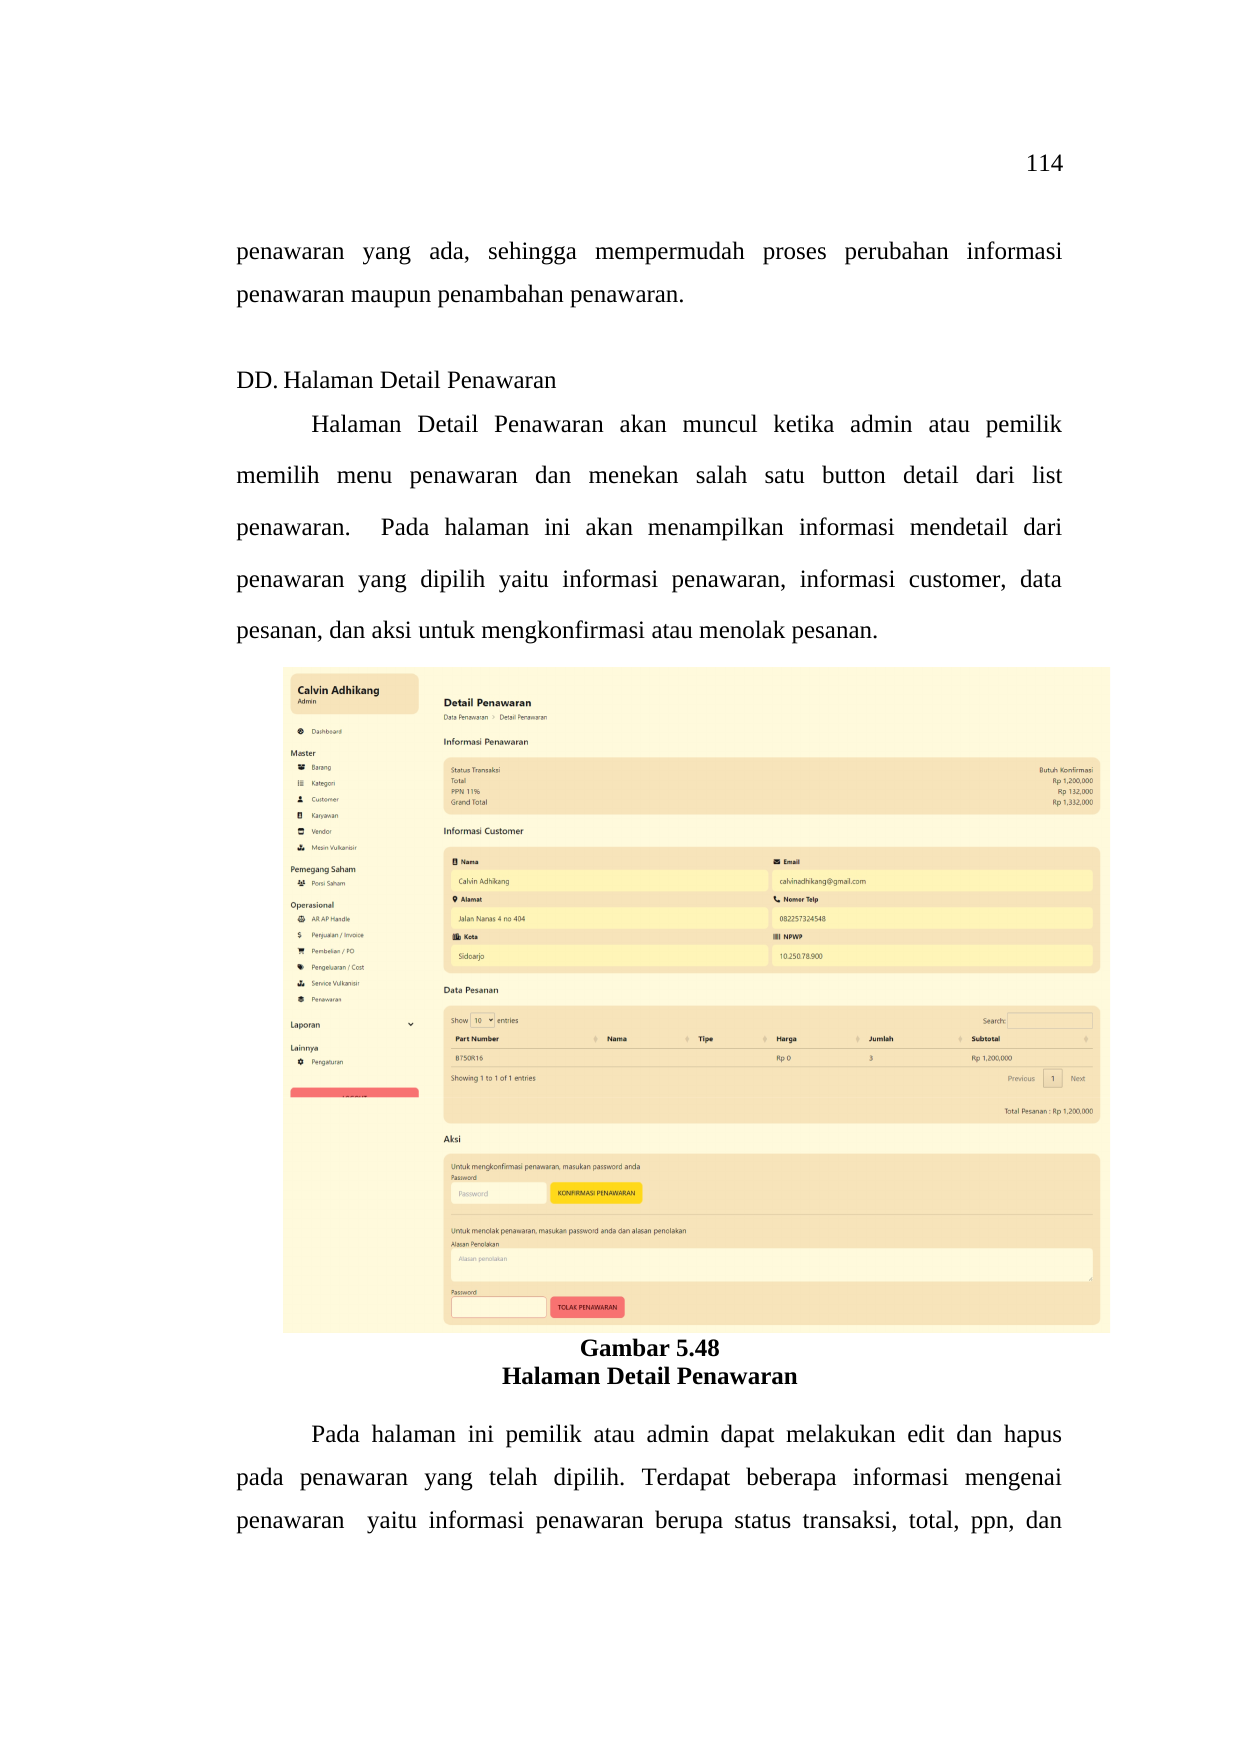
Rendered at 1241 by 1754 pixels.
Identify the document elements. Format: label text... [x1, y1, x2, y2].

list Halaman Detail Penawaran [236, 366, 1063, 394]
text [236, 236, 1063, 308]
text Halaman Detail Penawaran akan muncul ketika admin atau pemilik memilih menu penawaran dan menekan salah satu button detail dari list penawaran. Pada halaman ini akan menampilkan informasi mendetail dari penawaran yang dipilih yaitu informasi penawaran, informasi customer, data pesanan, dan aksi untuk mengkonfirmasi atau menolak pesanan. [236, 409, 1063, 644]
text Gambar 5.48 [236, 1333, 1063, 1361]
text Halaman Detail Penawaran [236, 1361, 1063, 1390]
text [236, 1419, 1063, 1534]
picture [283, 667, 1110, 1333]
